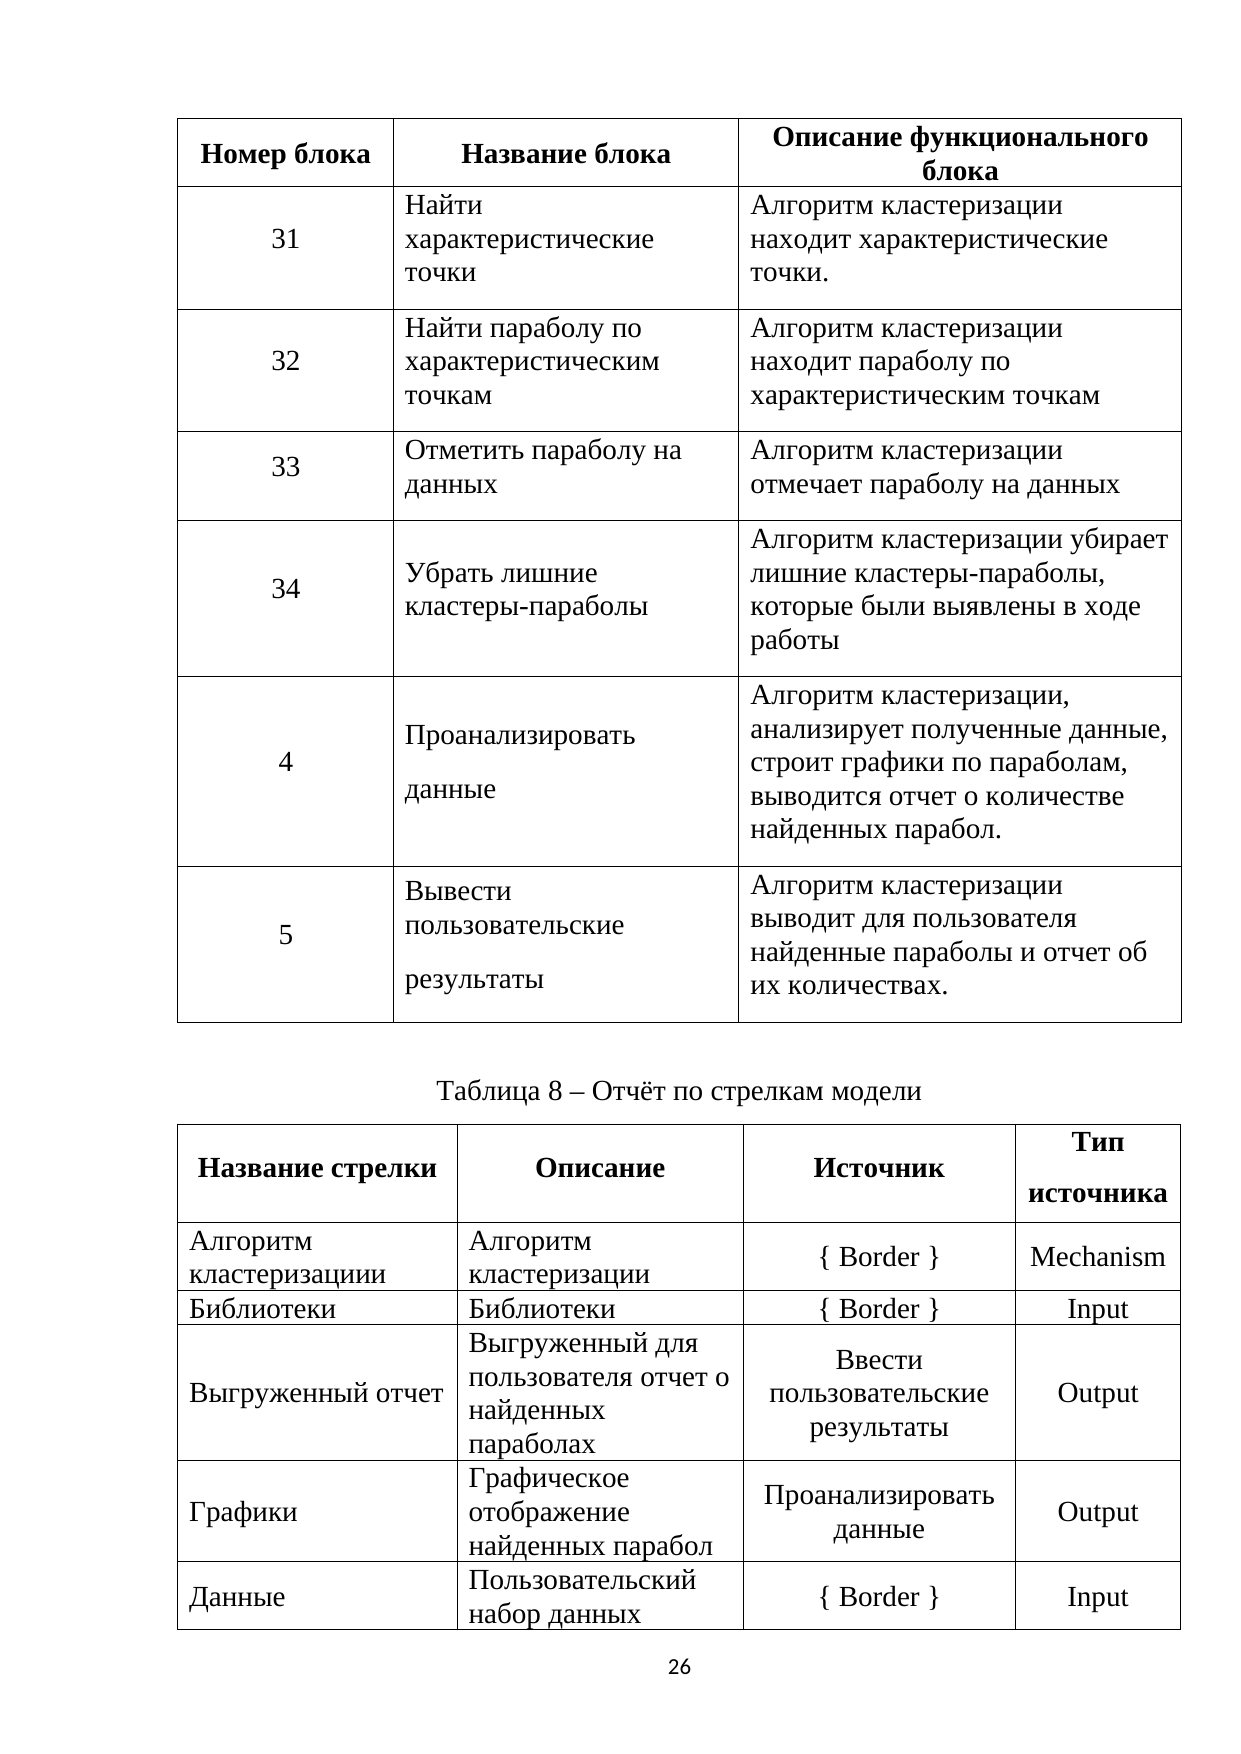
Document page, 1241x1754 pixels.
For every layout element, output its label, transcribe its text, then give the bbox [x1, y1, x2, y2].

table_cell Ввести пользовательские результаты [744, 1325, 1015, 1459]
table_cell 32 [178, 310, 393, 431]
table_cell Найти параболу по характеристическим точкам [394, 310, 738, 431]
table_cell Алгоритм кластеризации [458, 1223, 743, 1290]
table_cell 31 [178, 187, 393, 309]
table_cell { Border } [744, 1291, 1015, 1324]
table_cell Данные [178, 1562, 457, 1629]
table_cell Пользовательский набор данных [458, 1562, 743, 1629]
table_header Тип источника [1016, 1125, 1180, 1222]
table_cell Output [1016, 1461, 1180, 1561]
table_cell Проанализировать данные [394, 677, 738, 866]
table_header Источник [744, 1125, 1015, 1222]
table_cell Отметить параболу на данных [394, 432, 738, 520]
table_cell Библиотеки [178, 1291, 457, 1324]
table_cell { Border } [744, 1223, 1015, 1290]
text Таблица 8 – Отчёт по стрелкам модели [177, 1073, 1181, 1107]
table_cell Алгоритм кластеризации находит параболу по характеристическим точкам [739, 310, 1181, 431]
table_cell Output [1016, 1325, 1180, 1459]
table_header Описание функционального блока [739, 119, 1181, 186]
table_header Название блока [394, 119, 738, 186]
table_cell { Border } [744, 1562, 1015, 1629]
table_cell Библиотеки [458, 1291, 743, 1324]
table_header Номер блока [178, 119, 393, 186]
table_cell Алгоритм кластеризациии [178, 1223, 457, 1290]
table_cell Алгоритм кластеризации убирает лишние кластеры-параболы, которые были выявлены в ходе работы [739, 521, 1181, 676]
table_cell Input [1016, 1291, 1180, 1324]
table_cell 4 [178, 677, 393, 866]
table_cell Алгоритм кластеризации находит характеристические точки. [739, 187, 1181, 309]
table_header Описание [458, 1125, 743, 1222]
table_cell Алгоритм кластеризации, анализирует полученные данные, строит графики по параболам, выводится отчет о количестве найденных парабол. [739, 677, 1181, 866]
table_cell Найти характеристические точки [394, 187, 738, 309]
table_cell Графическое отображение найденных парабол [458, 1461, 743, 1561]
table_header Название стрелки [178, 1125, 457, 1222]
table_cell Алгоритм кластеризации отмечает параболу на данных [739, 432, 1181, 520]
table_cell Проанализировать данные [744, 1461, 1015, 1561]
table_cell Вывести пользовательские результаты [394, 867, 738, 1022]
table_cell 5 [178, 867, 393, 1022]
table_cell Убрать лишние кластеры-параболы [394, 521, 738, 676]
table_cell 33 [178, 432, 393, 520]
table_cell Input [1016, 1562, 1180, 1629]
table_cell Выгруженный отчет [178, 1325, 457, 1459]
table_cell Mechanism [1016, 1223, 1180, 1290]
table_cell Алгоритм кластеризации выводит для пользователя найденные параболы и отчет об их количествах. [739, 867, 1181, 1022]
table_cell Выгруженный для пользователя отчет о найденных параболах [458, 1325, 743, 1459]
table_cell 34 [178, 521, 393, 676]
table_cell Графики [178, 1461, 457, 1561]
